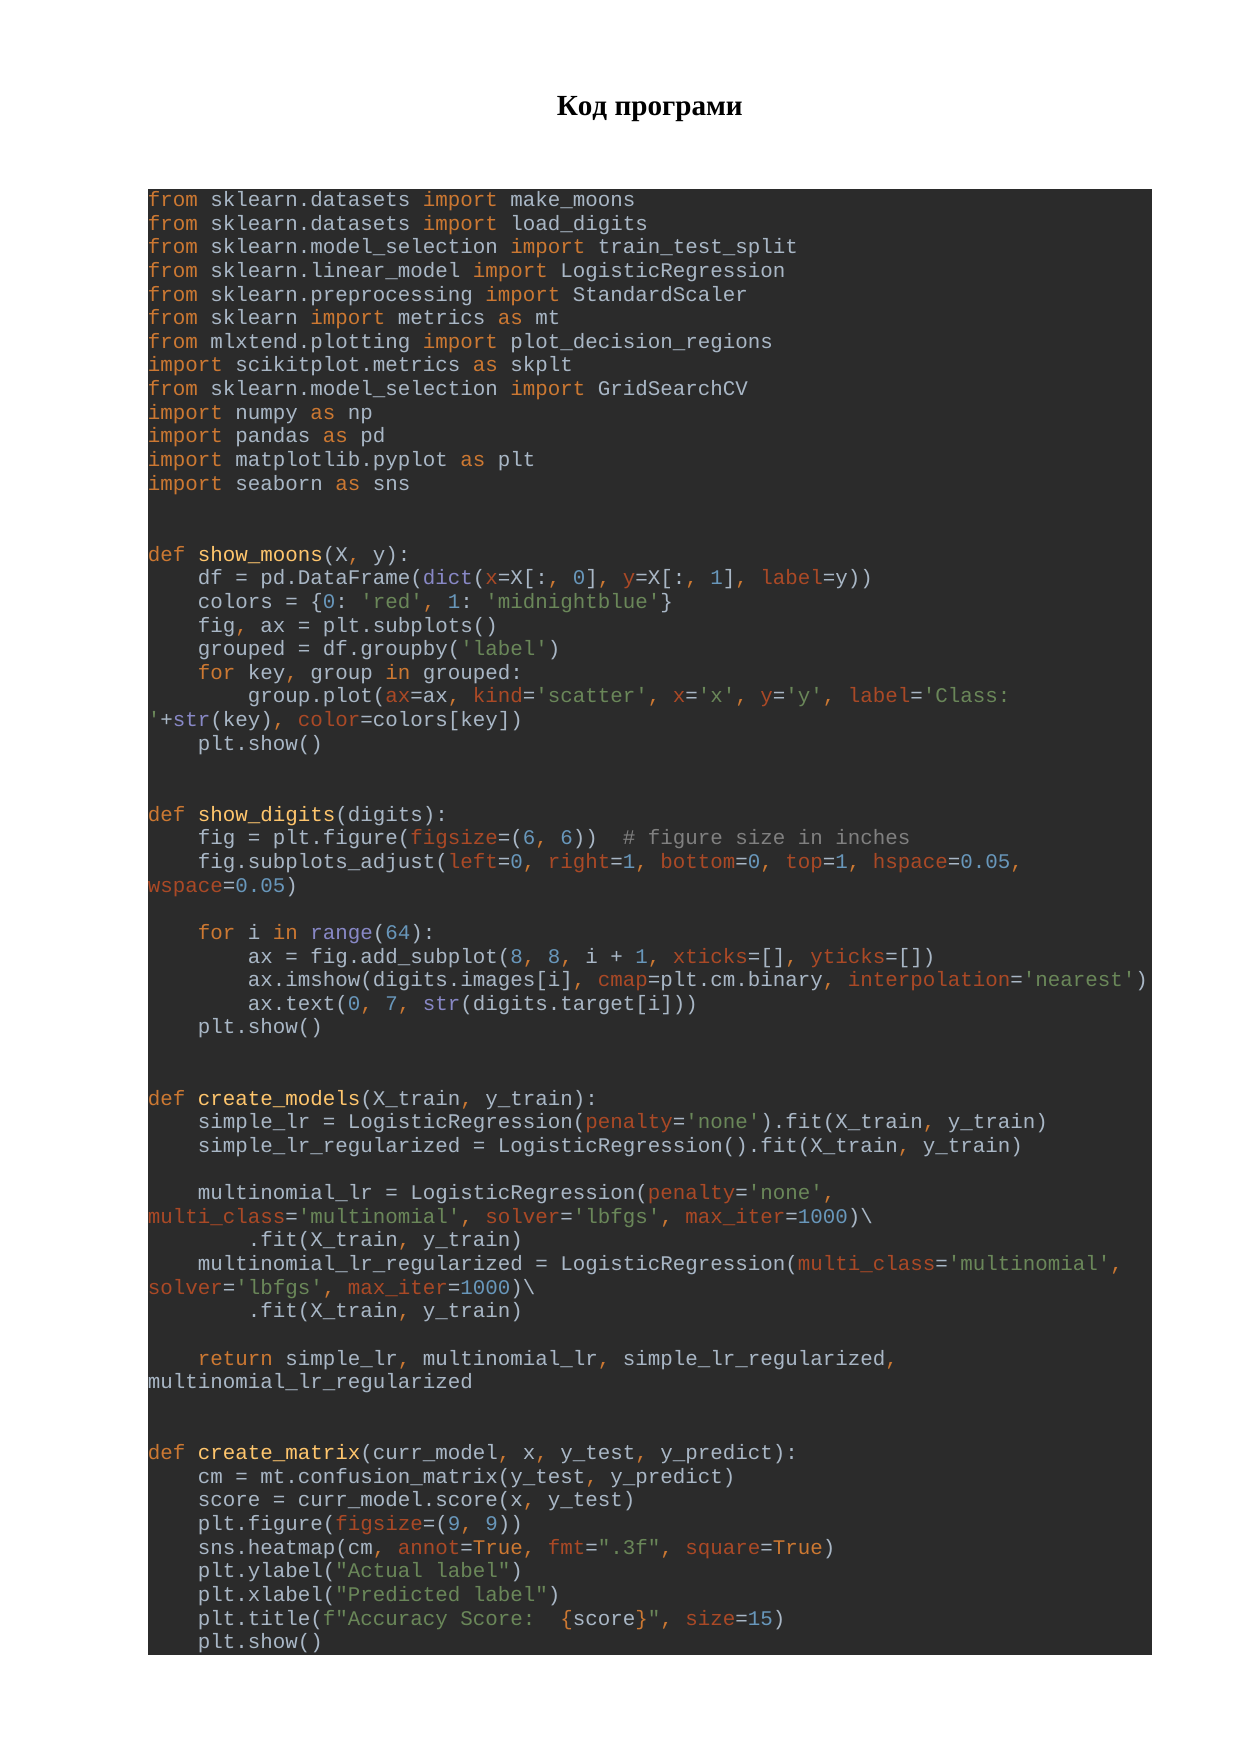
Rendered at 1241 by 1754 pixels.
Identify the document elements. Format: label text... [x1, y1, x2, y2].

text Код програми [148, 88, 1152, 122]
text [148, 189, 1152, 1655]
